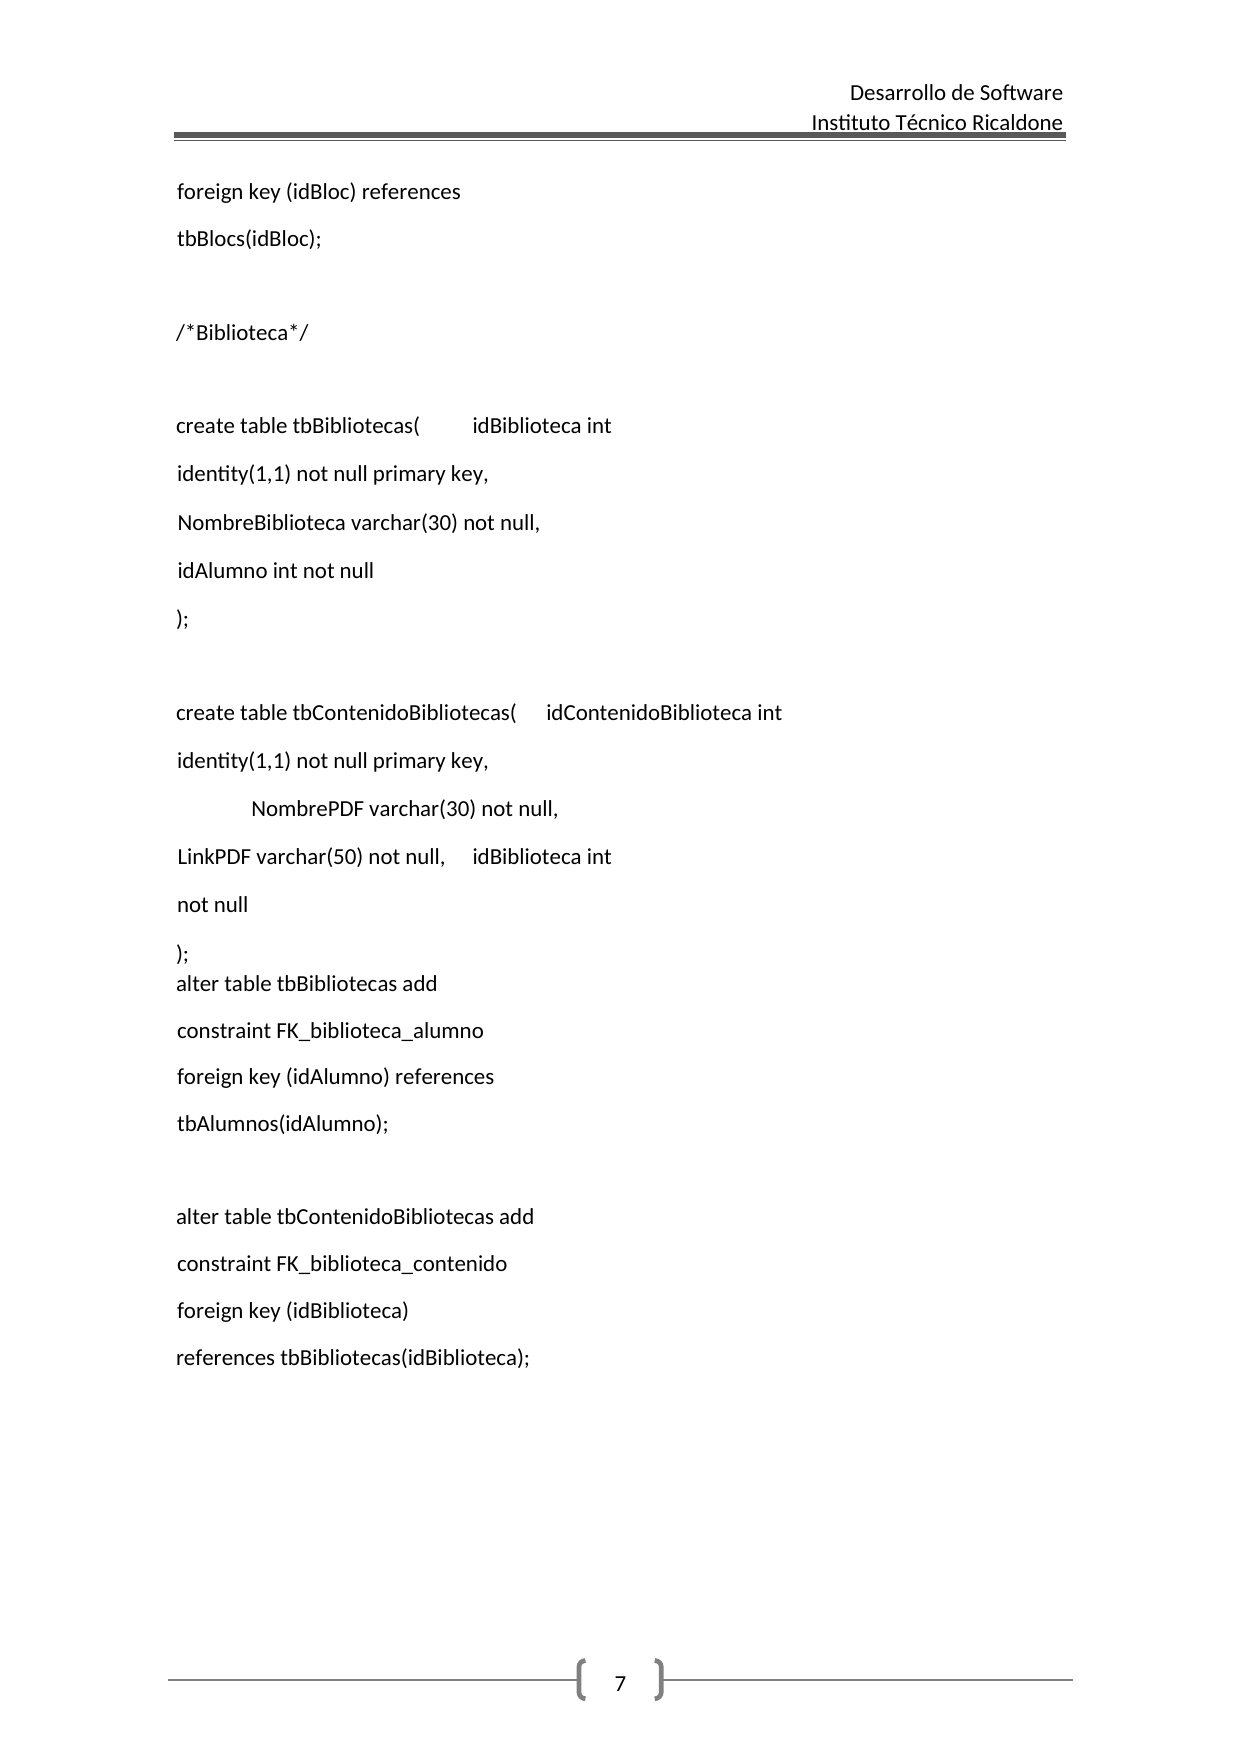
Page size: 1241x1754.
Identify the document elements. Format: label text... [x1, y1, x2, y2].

text ); [176, 939, 1212, 967]
text ); [176, 604, 1212, 632]
text references tbBibliotecas(idBiblioteca); [176, 1343, 1212, 1371]
text /*Biblioteca*/ [176, 318, 1212, 346]
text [176, 177, 496, 252]
text alter table tbContenidoBibliotecas add constraint FK_biblioteca_contenido foreign key (idBiblioteca) [176, 1202, 548, 1324]
text NombrePDF varchar(30) not null, LinkPDF varchar(50) not null, idBiblioteca int not null [176, 794, 635, 919]
text create table tbBibliotecas( idBiblioteca int identity(1,1) not null primary key, NombreBiblioteca varchar(30) not null, idAlumno int not null [176, 411, 709, 584]
text create table tbContenidoBibliotecas( idContenidoBiblioteca int identity(1,1) not null primary key, [176, 698, 805, 774]
text alter table tbBibliotecas add constraint FK_biblioteca_alumno foreign key (idAlumno) references tbAlumnos(idAlumno); [176, 969, 525, 1137]
